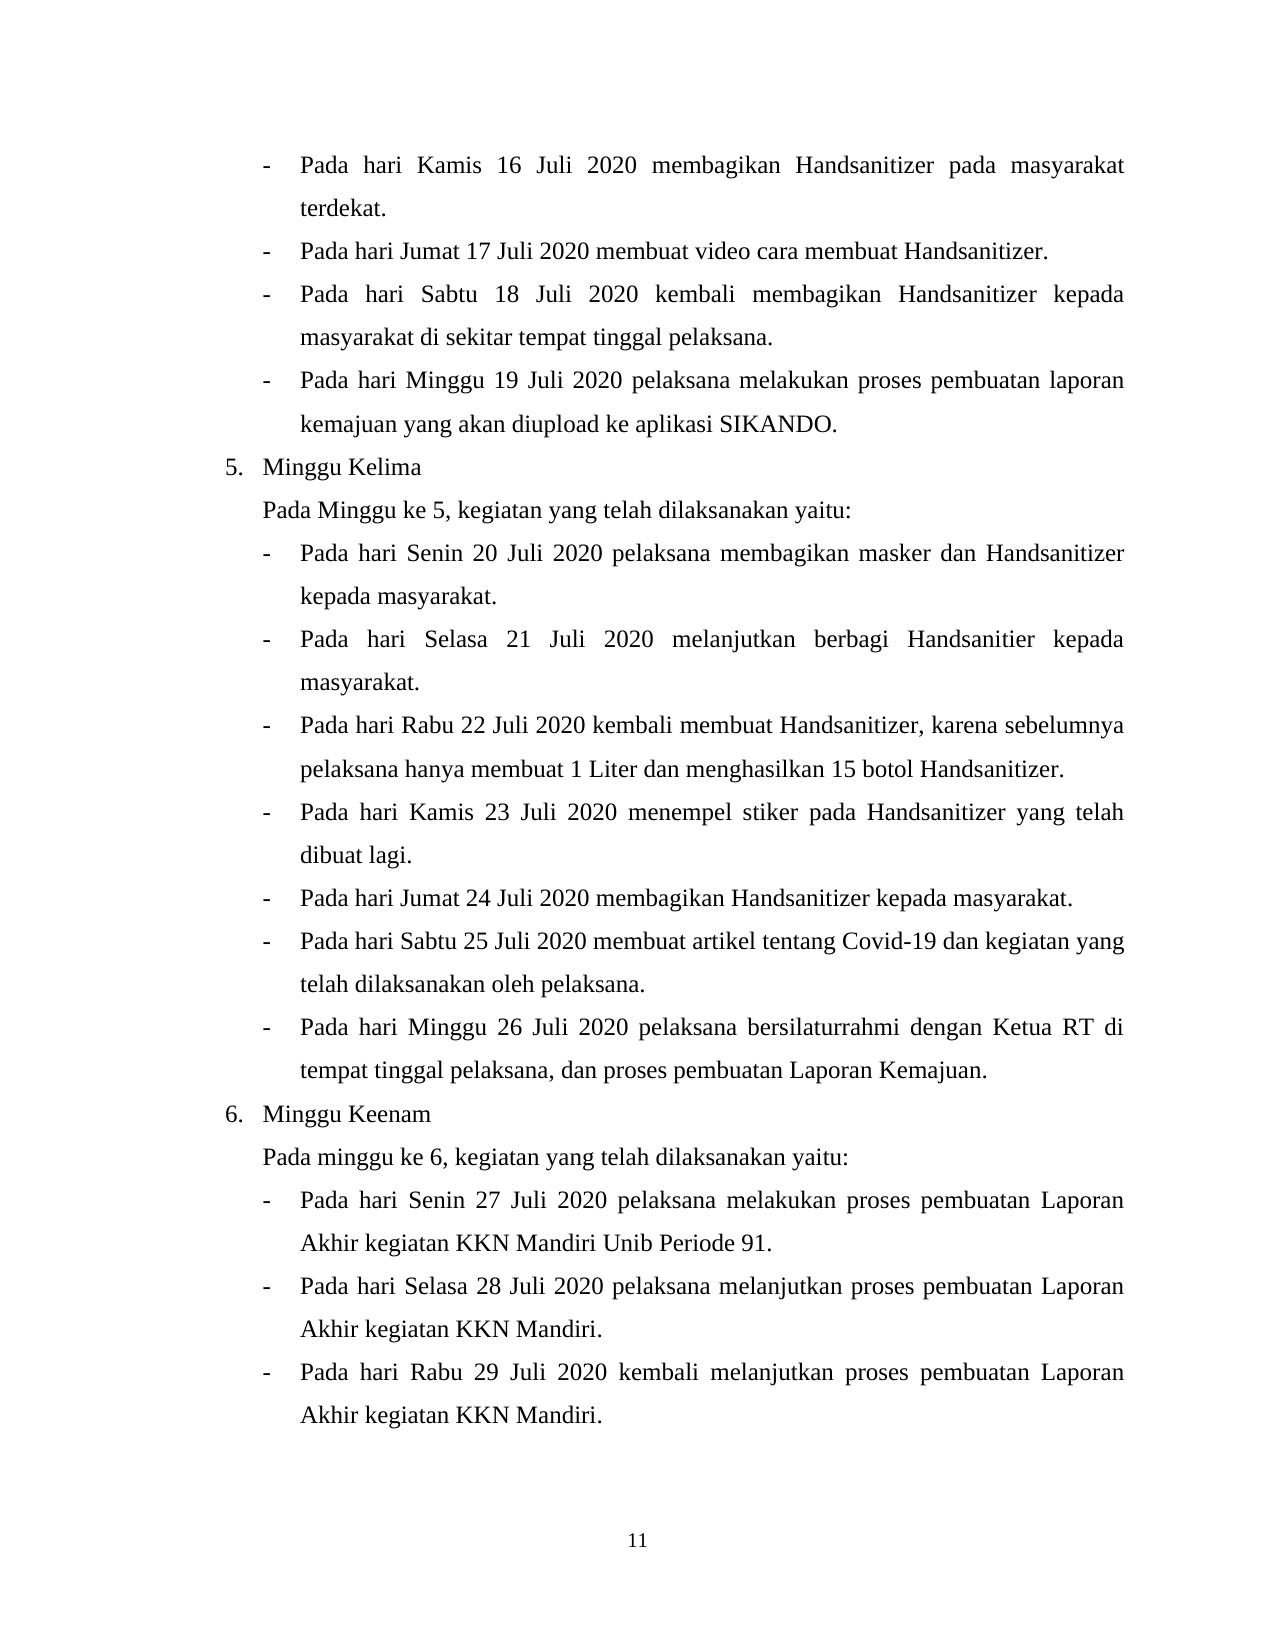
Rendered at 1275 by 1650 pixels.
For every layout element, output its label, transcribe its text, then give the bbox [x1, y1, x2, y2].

list Pada minggu ke 6, kegiatan yang telah dilaksanakan yaitu: [262, 1142, 1125, 1171]
list Pada hari Jumat 17 Juli 2020 membuat video cara membuat Handsanitizer. [262, 236, 1125, 265]
list Pada hari Sabtu 18 Juli 2020 kembali membagikan Handsanitizer kepada masyarakat di sekitar tempat tinggal pelaksana. [262, 279, 1125, 351]
list Pada Minggu ke 5, kegiatan yang telah dilaksanakan yaitu: [262, 495, 1125, 524]
list Minggu Kelima [225, 452, 1125, 481]
list Minggu Keenam [225, 1099, 1125, 1127]
list Pada hari Minggu 19 Juli 2020 pelaksana melakukan proses pembuatan laporan kemajuan yang akan diupload ke aplikasi SIKANDO. [262, 366, 1125, 437]
list Pada hari Jumat 24 Juli 2020 membagikan Handsanitizer kepada masyarakat. [262, 883, 1125, 912]
list Pada hari Kamis 23 Juli 2020 menempel stiker pada Handsanitizer yang telah dibuat lagi. [262, 797, 1125, 869]
list Pada hari Rabu 22 Juli 2020 kembali membuat Handsanitizer, karena sebelumnya pelaksana hanya membuat 1 Liter dan menghasilkan 15 botol Handsanitizer. [262, 711, 1125, 782]
list Pada hari Senin 20 Juli 2020 pelaksana membagikan masker dan Handsanitizer kepada masyarakat. [262, 538, 1125, 610]
list Pada hari Selasa 21 Juli 2020 melanjutkan berbagi Handsanitier kepada masyarakat. [262, 624, 1125, 696]
list Pada hari Kamis 16 Juli 2020 membagikan Handsanitizer pada masyarakat terdekat. [262, 150, 1125, 222]
list Pada hari Rabu 29 Juli 2020 kembali melanjutkan proses pembuatan Laporan Akhir kegiatan KKN Mandiri. [262, 1357, 1125, 1429]
list Pada hari Senin 27 Juli 2020 pelaksana melakukan proses pembuatan Laporan Akhir kegiatan KKN Mandiri Unib Periode 91. [262, 1185, 1125, 1257]
list Pada hari Sabtu 25 Juli 2020 membuat artikel tentang Covid-19 dan kegiatan yang telah dilaksanakan oleh pelaksana. [262, 926, 1125, 998]
list Pada hari Selasa 28 Juli 2020 pelaksana melanjutkan proses pembuatan Laporan Akhir kegiatan KKN Mandiri. [262, 1271, 1125, 1343]
list Pada hari Minggu 26 Juli 2020 pelaksana bersilaturrahmi dengan Ketua RT di tempat tinggal pelaksana, dan proses pembuatan Laporan Kemajuan. [262, 1012, 1125, 1084]
